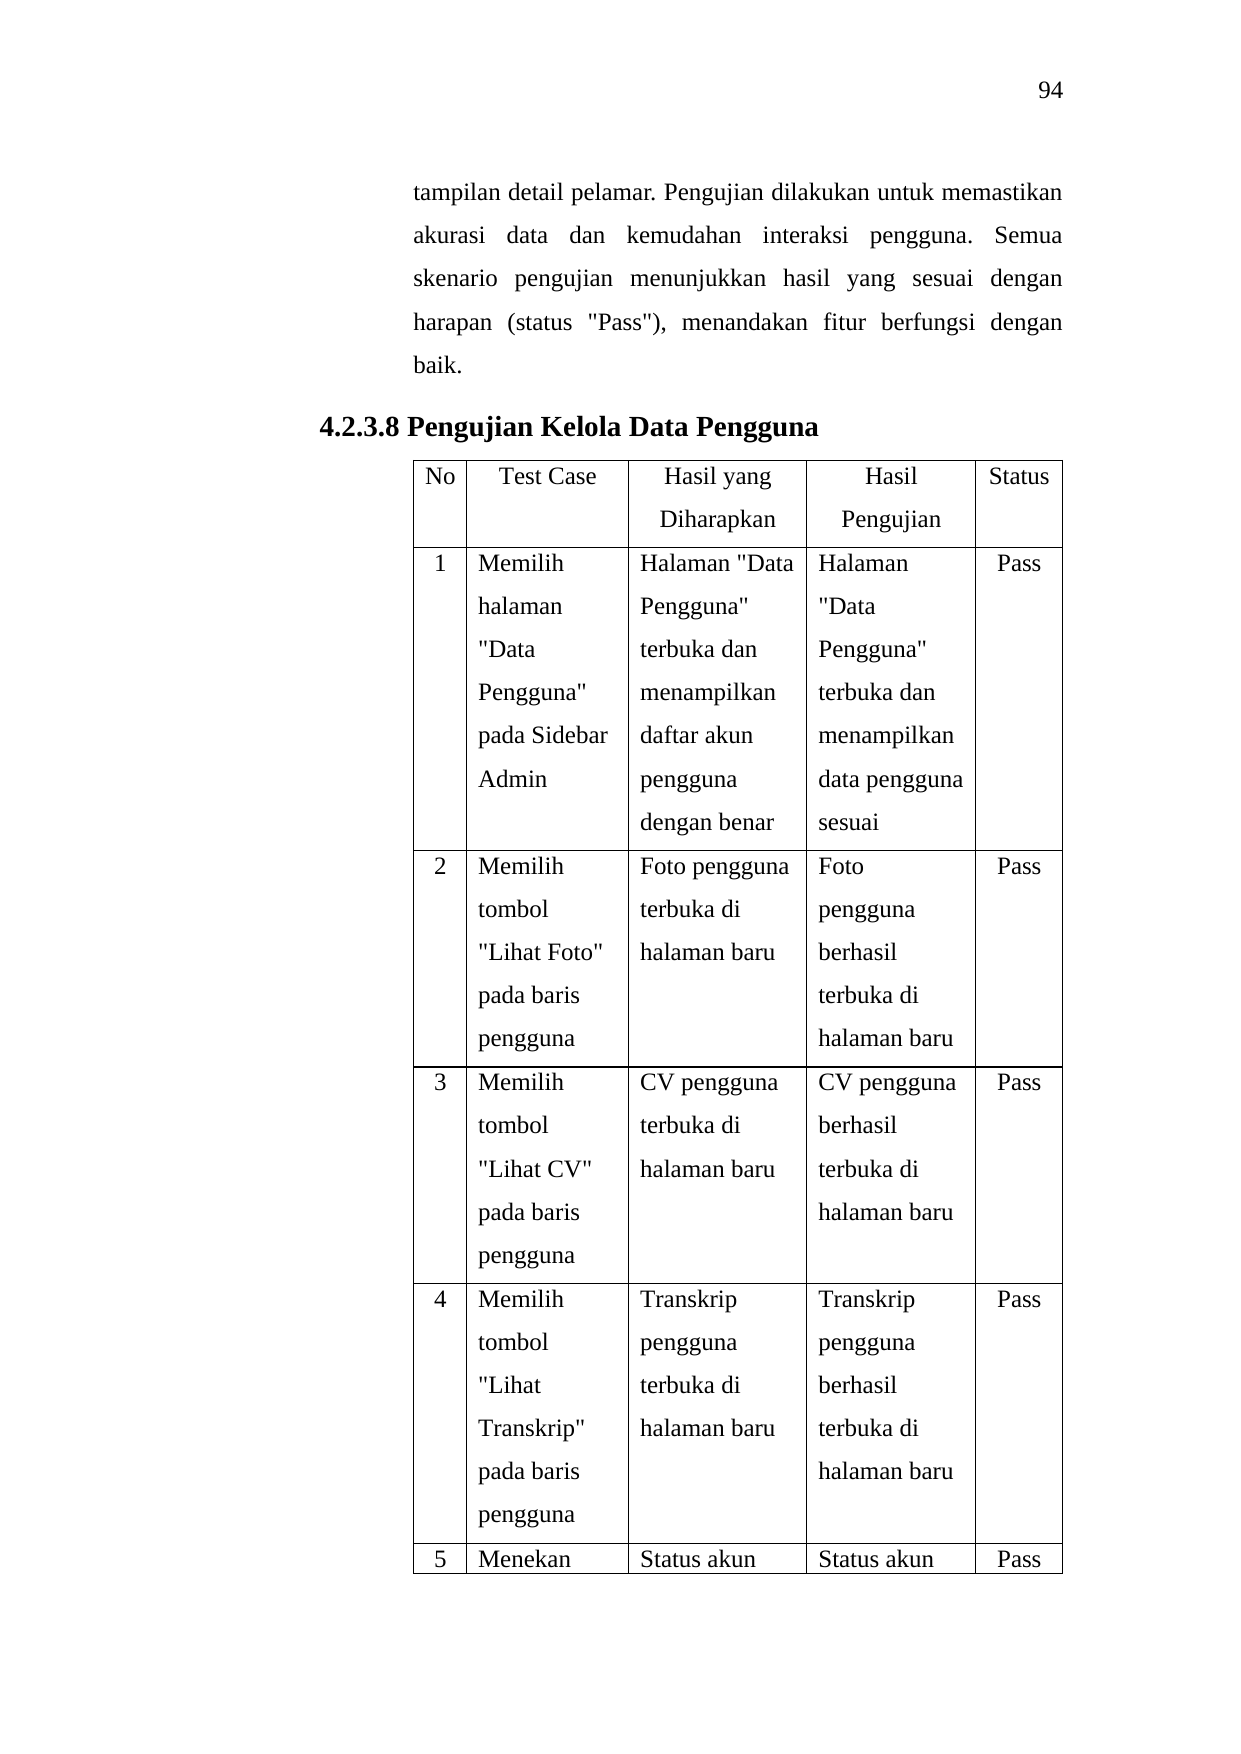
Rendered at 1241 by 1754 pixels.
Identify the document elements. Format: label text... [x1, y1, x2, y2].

table_header Hasil yang Diharapkan [629, 461, 806, 547]
table_cell 4 [414, 1284, 466, 1543]
table_header Test Case [467, 461, 628, 547]
table_cell 5 [414, 1544, 466, 1572]
table_cell Memilih halaman "Data Pengguna" pada Sidebar Admin [467, 548, 628, 850]
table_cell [629, 1544, 806, 1572]
table_cell 3 [414, 1068, 466, 1283]
table_cell 2 [414, 851, 466, 1066]
table_cell Pass [976, 1068, 1062, 1283]
table_cell 1 [414, 548, 466, 850]
table_cell CV pengguna terbuka di halaman baru [629, 1068, 806, 1283]
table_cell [467, 1544, 628, 1572]
table_cell Pass [976, 548, 1062, 850]
table_header Status [976, 461, 1062, 547]
table_header Hasil Pengujian [807, 461, 975, 547]
table_cell Transkrip pengguna berhasil terbuka di halaman baru [807, 1284, 975, 1543]
table_cell Pass [976, 1544, 1062, 1572]
table_cell Halaman "Data Pengguna" terbuka dan menampilkan daftar akun pengguna dengan benar [629, 548, 806, 850]
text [413, 177, 1063, 378]
table_cell Memilih tombol "Lihat Foto" pada baris pengguna [467, 851, 628, 1066]
table_cell Pass [976, 1284, 1062, 1543]
table_cell Memilih tombol "Lihat CV" pada baris pengguna [467, 1068, 628, 1283]
table_cell Transkrip pengguna terbuka di halaman baru [629, 1284, 806, 1543]
table_cell CV pengguna berhasil terbuka di halaman baru [807, 1068, 975, 1283]
table_cell Foto pengguna berhasil terbuka di halaman baru [807, 851, 975, 1066]
table_cell Halaman "Data Pengguna" terbuka dan menampilkan data pengguna sesuai [807, 548, 975, 850]
table_cell Foto pengguna terbuka di halaman baru [629, 851, 806, 1066]
subtitle 4.2.3.8 Pengujian Kelola Data Pengguna [319, 409, 1063, 443]
table_header No [414, 461, 466, 547]
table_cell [807, 1544, 975, 1572]
table_cell Pass [976, 851, 1062, 1066]
table_cell Memilih tombol "Lihat Transkrip" pada baris pengguna [467, 1284, 628, 1543]
